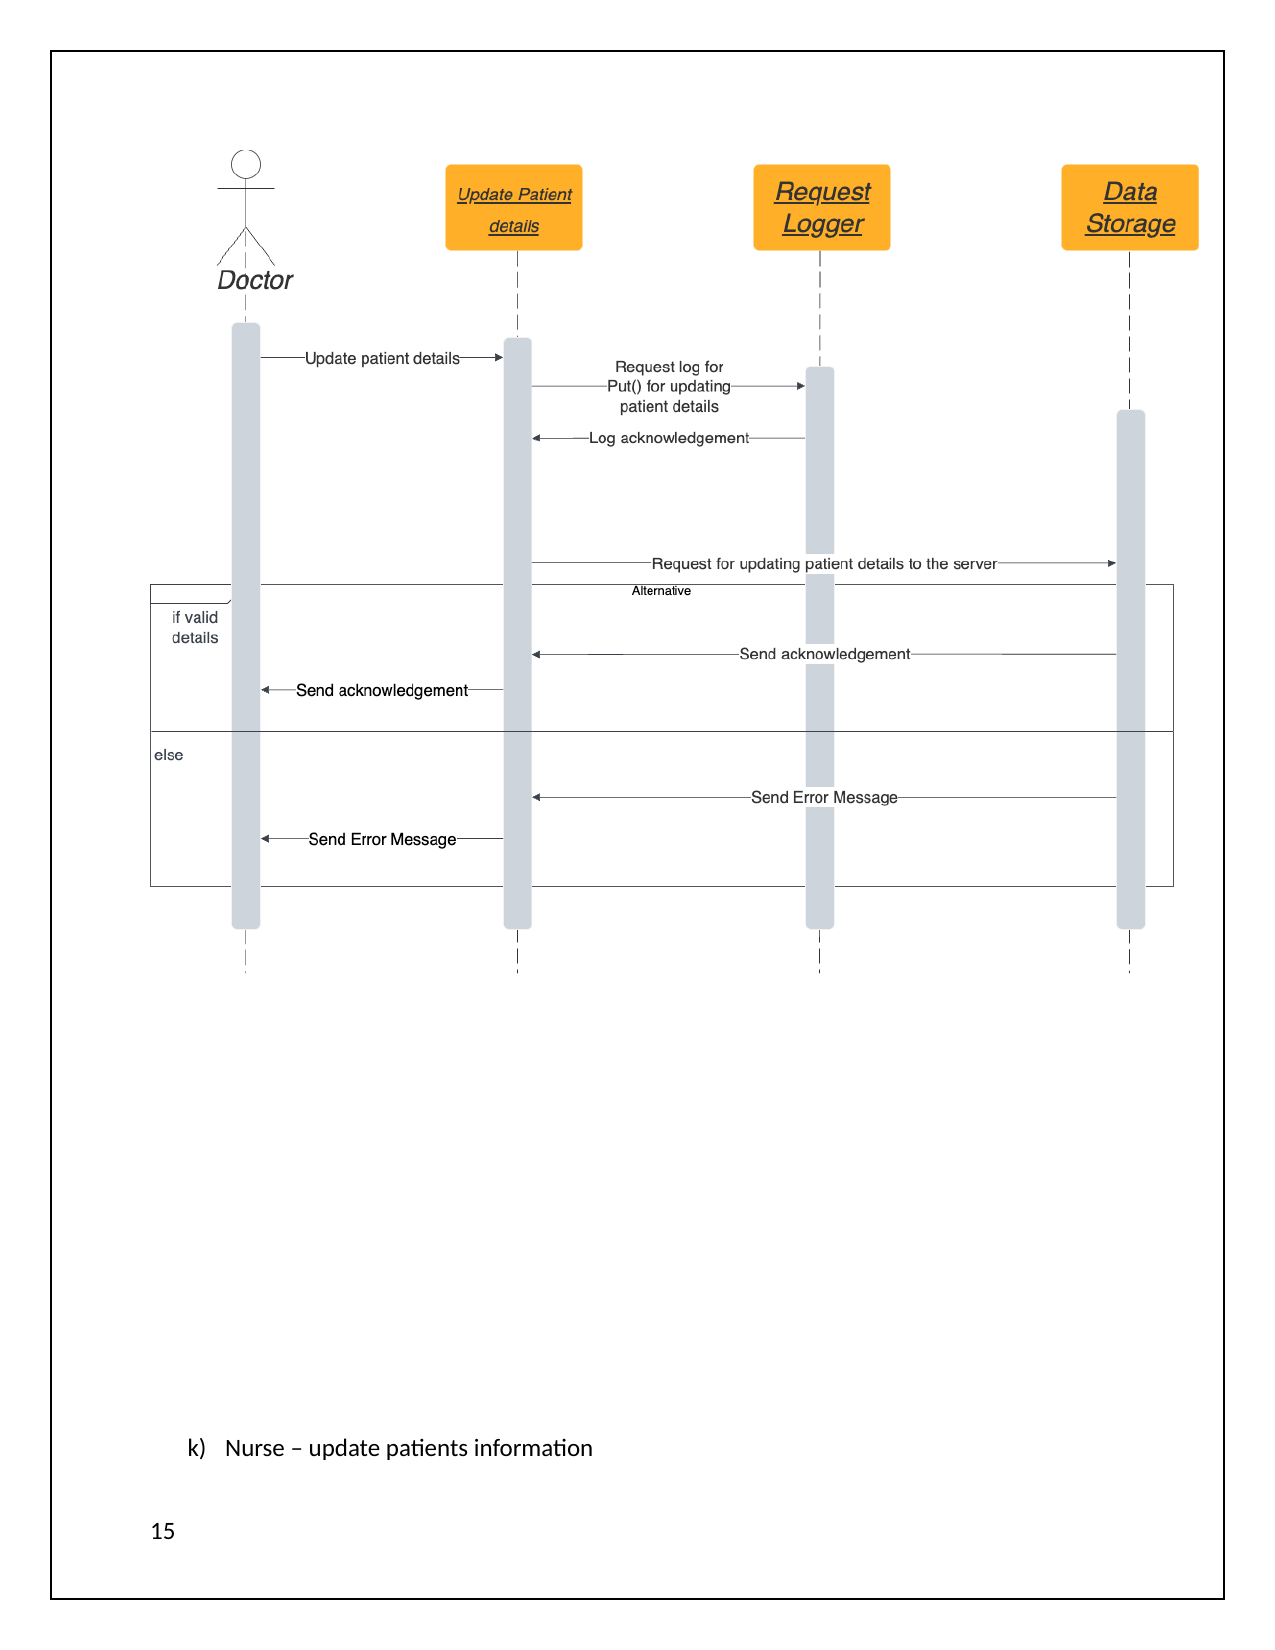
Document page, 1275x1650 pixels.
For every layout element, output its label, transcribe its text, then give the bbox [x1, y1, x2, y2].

picture [150, 150, 1199, 974]
list Nurse – update patients information [187, 1432, 1125, 1462]
